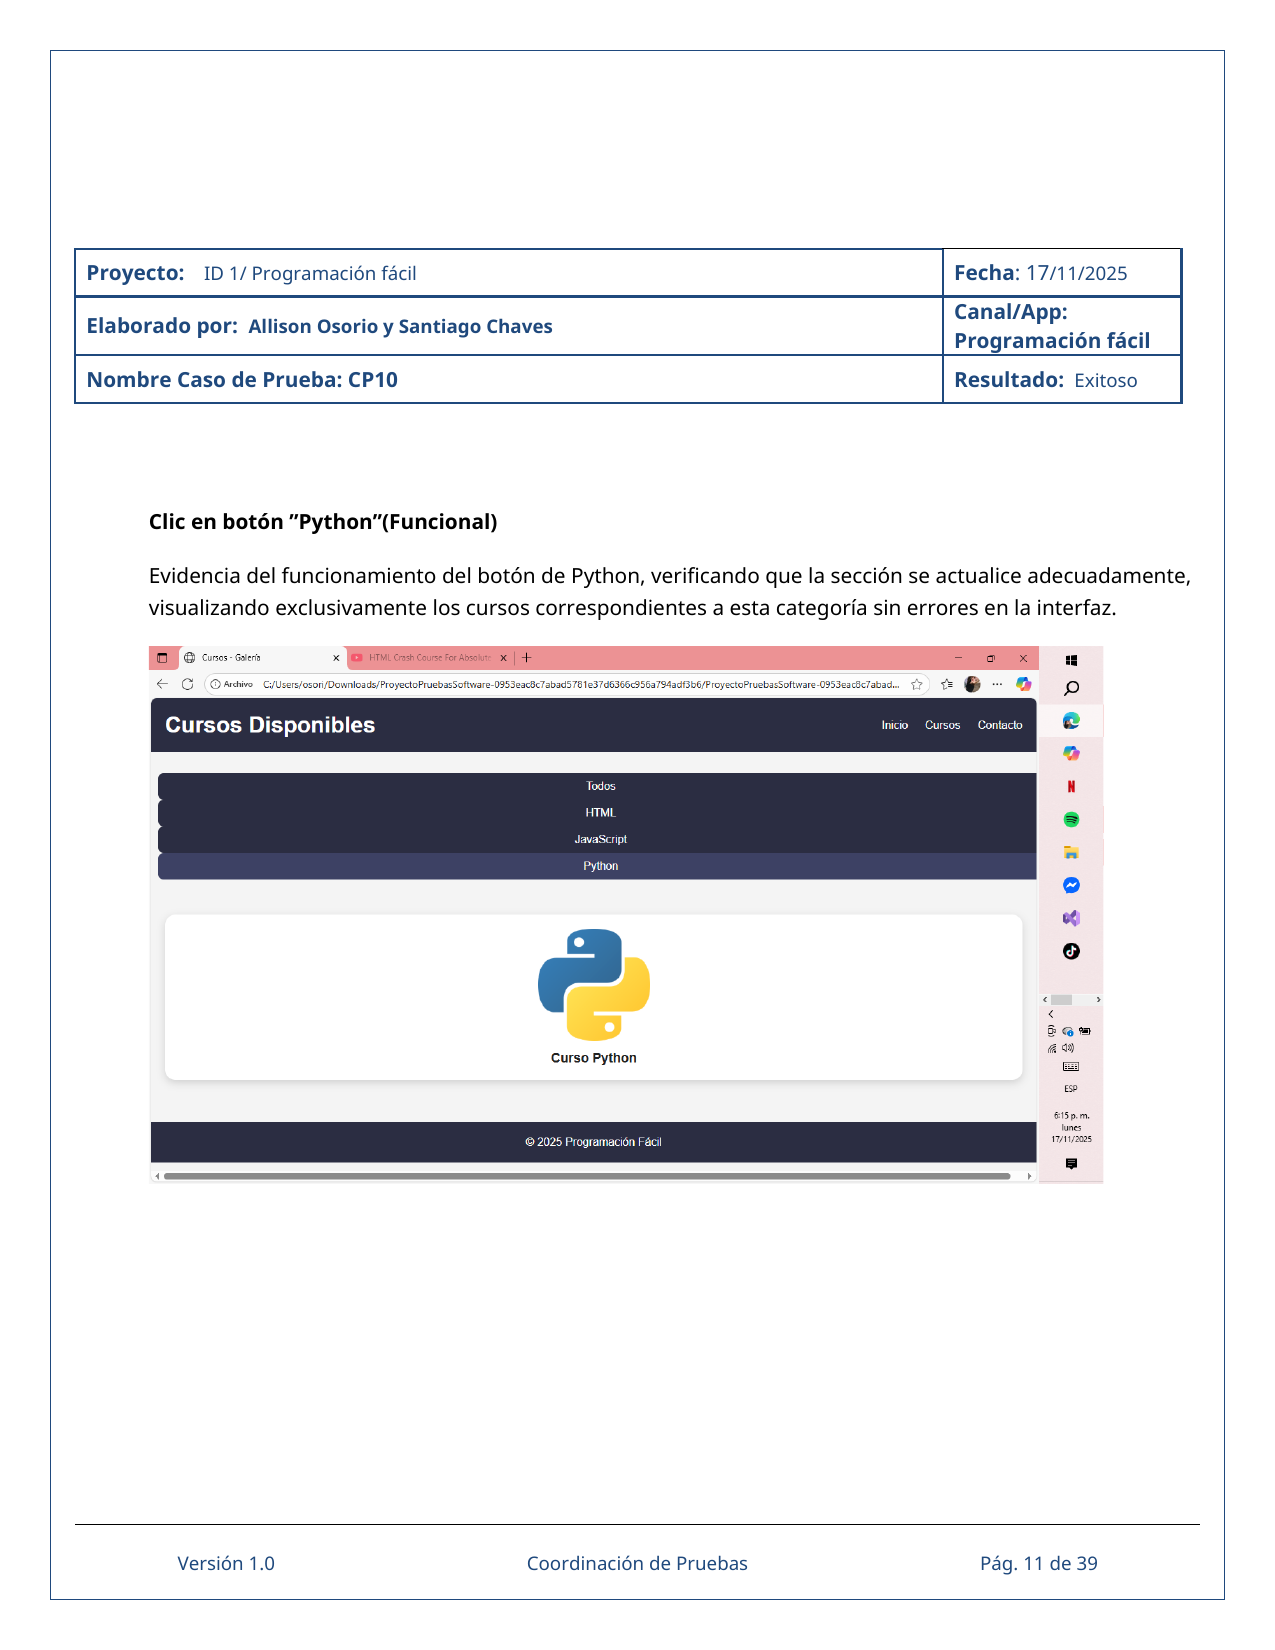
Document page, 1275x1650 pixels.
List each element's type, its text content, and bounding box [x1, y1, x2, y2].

picture [148, 646, 1104, 1184]
table_cell Resultado: Exitoso [944, 356, 1180, 402]
table_header Fecha: 17/11/2025 [944, 249, 1180, 295]
table_cell Nombre Caso de Prueba: CP10 [76, 356, 942, 402]
text Clic en botón ”Python”(Funcional) [75, 507, 1200, 536]
table_cell Canal/App: Programación fácil [944, 298, 1180, 354]
text Evidencia del funcionamiento del botón de Python, verificando que la sección se actualice adecuadamente, visualizando exclusivamente los cursos correspondientes a esta categoría sin errores en la interfaz. [149, 561, 1200, 622]
table_header Proyecto: ID 1/ Programación fácil [76, 250, 942, 295]
table_cell Elaborado por: Allison Osorio y Santiago Chaves [76, 298, 942, 354]
